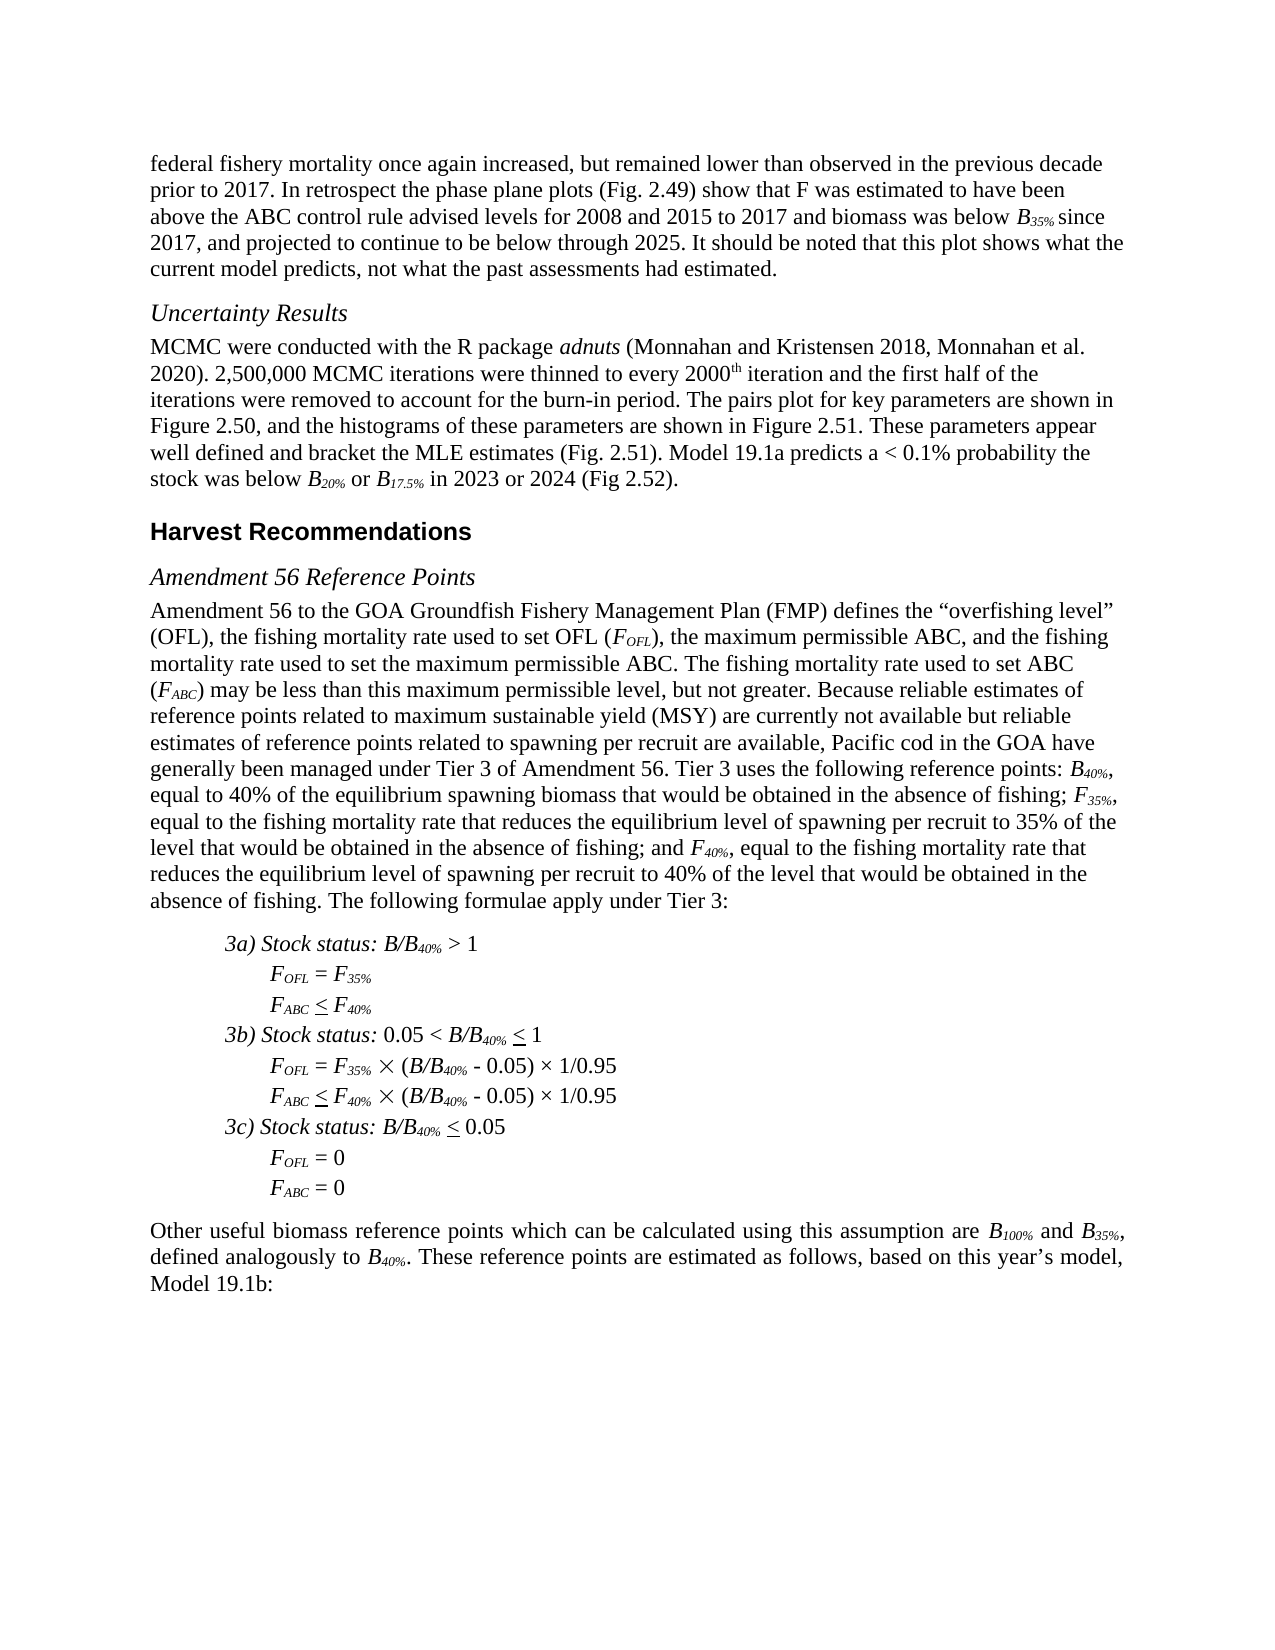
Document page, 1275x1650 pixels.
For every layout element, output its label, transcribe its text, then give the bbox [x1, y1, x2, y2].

text FOFL = F35% [270, 960, 1125, 987]
text FABC < F40% [150, 991, 1125, 1017]
text FOFL = 0 [270, 1143, 1125, 1170]
text Amendment 56 to the GOA Groundfish Fishery Management Plan (FMP) defines the “overfishing level” (OFL), the fishing mortality rate used to set OFL (FOFL), the maximum permissible ABC, and the fishing mortality rate used to set the maximum permissible ABC. The fishing mortality rate used to set ABC (FABC) may be less than this maximum permissible level, but not greater. Because reliable estimates of reference points related to maximum sustainable yield (MSY) are currently not available but reliable estimates of reference points related to spawning per recruit are available, Pacific cod in the GOA have generally been managed under Tier 3 of Amendment 56. Tier 3 uses the following reference points: B40%, equal to 40% of the equilibrium spawning biomass that would be obtained in the absence of fishing; F35%, equal to the fishing mortality rate that reduces the equilibrium level of spawning per recruit to 35% of the level that would be obtained in the absence of fishing; and F40%, equal to the fishing mortality rate that reduces the equilibrium level of spawning per recruit to 40% of the level that would be obtained in the absence of fishing. The following formulae apply under Tier 3: [150, 597, 1125, 913]
text MCMC were conducted with the R package adnuts (Monnahan and Kristensen 2018, Monnahan et al. 2020). 2,500,000 MCMC iterations were thinned to every 2000th iteration and the first half of the iterations were removed to account for the burn-in period. The pairs plot for key parameters are shown in Figure 2.50, and the histograms of these parameters are shown in Figure 2.51. These parameters appear well defined and bracket the MLE estimates (Fig. 2.51). Model 19.1a predicts a < 0.1% probability the stock was below B20% or B17.5% in 2023 or 2024 (Fig 2.52). [150, 333, 1125, 492]
text Other useful biomass reference points which can be calculated using this assumption are B100% and B35%, defined analogously to B40%. These reference points are estimated as follows, based on this year’s model, Model 19.1b: [150, 1217, 1125, 1296]
text 3c) Stock status: B/B40% < 0.05 [150, 1113, 1125, 1139]
text FABC = 0 [270, 1174, 1125, 1200]
subtitle Harvest Recommendations [150, 517, 1125, 545]
text FABC < F40% (B/B40% - 0.05) × 1/0.95 [150, 1082, 1125, 1109]
text 3a) Stock status: B/B40% > 1 [150, 930, 1125, 956]
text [150, 150, 1125, 282]
subtitle Uncertainty Results [150, 298, 1125, 327]
subtitle Amendment 56 Reference Points [150, 562, 1125, 591]
text FOFL = F35% (B/B40% - 0.05) × 1/0.95 [150, 1052, 1125, 1078]
text 3b) Stock status: 0.05 < B/B40% < 1 [150, 1021, 1125, 1048]
